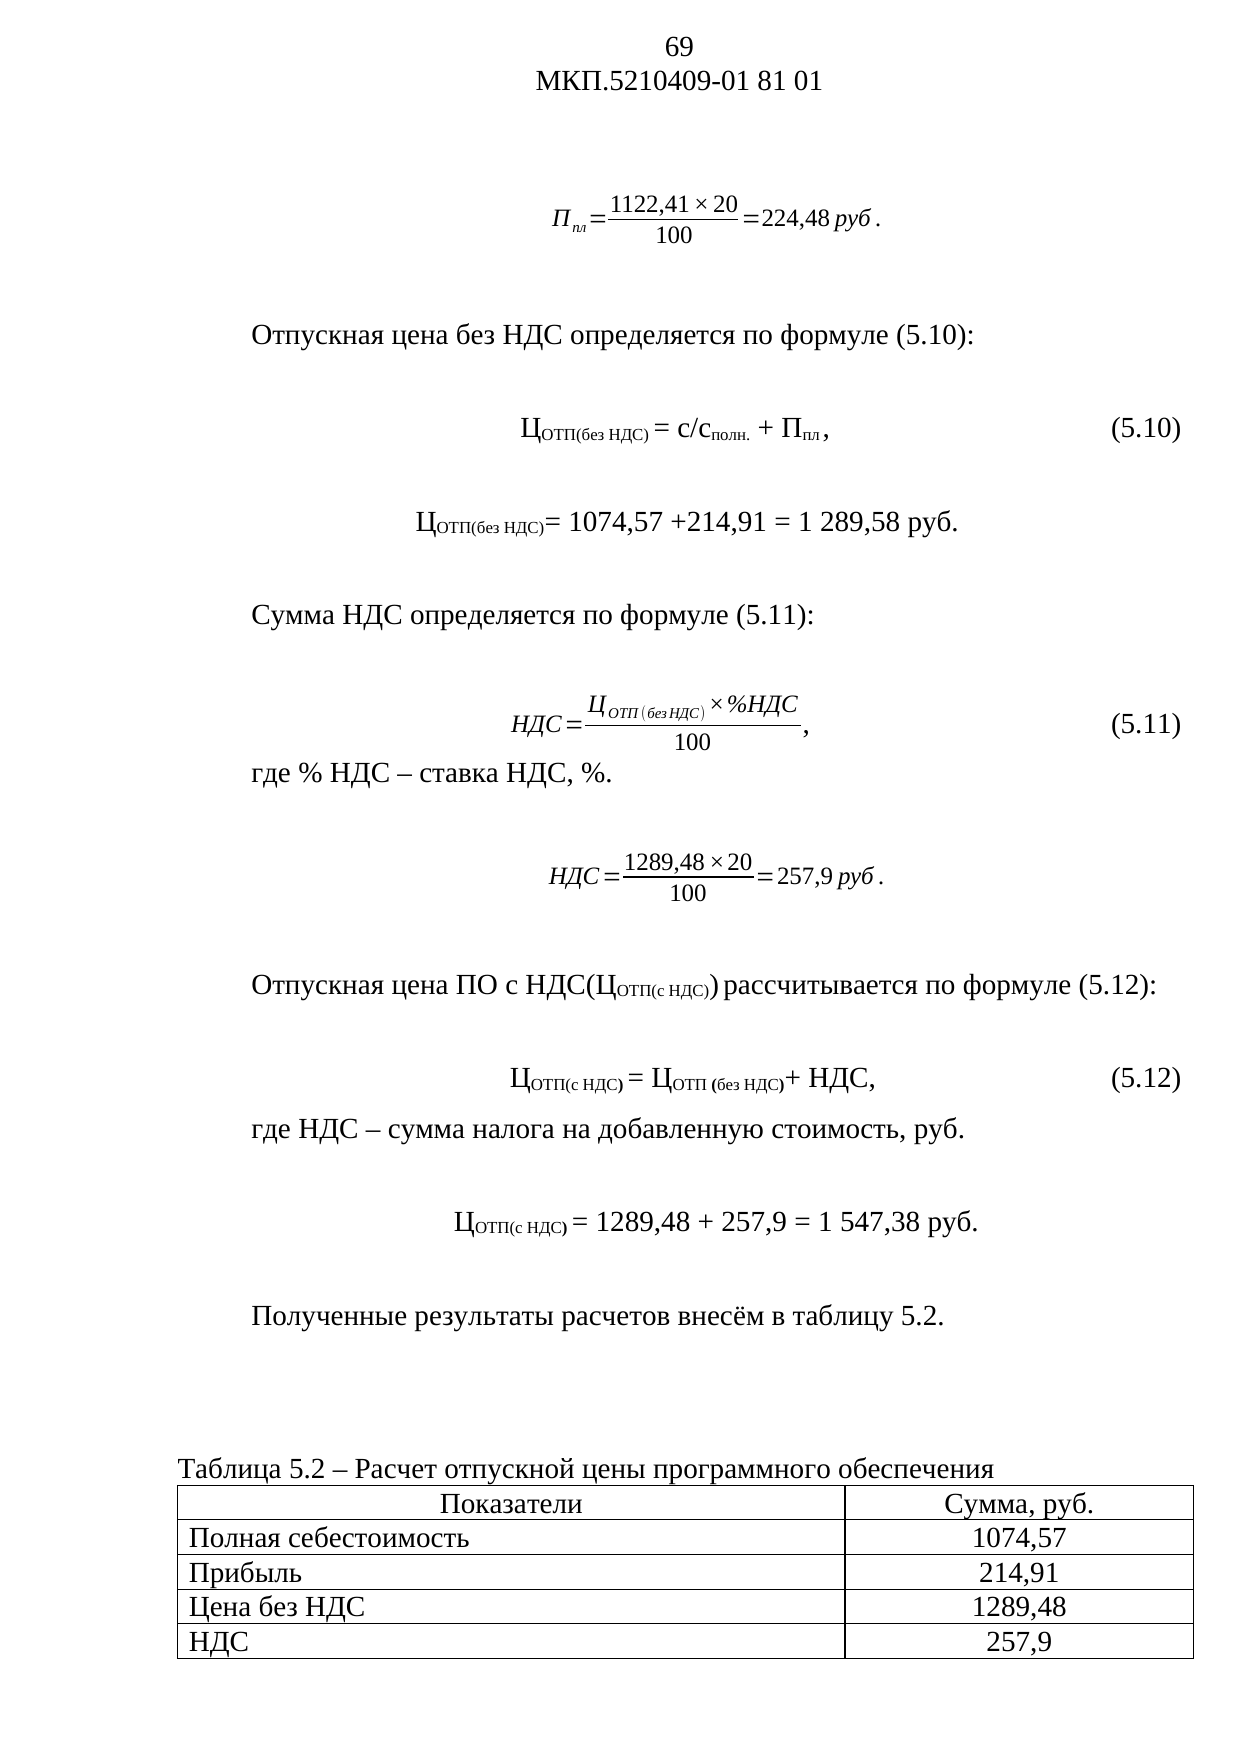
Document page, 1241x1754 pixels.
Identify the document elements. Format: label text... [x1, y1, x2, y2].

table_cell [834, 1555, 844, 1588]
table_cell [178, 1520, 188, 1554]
text ЦОТП(с НДС) = 1289,48 + 257,9 = 1 547,38 руб. [177, 1204, 1181, 1238]
text где НДС – сумма налога на добавленную стоимость, руб. [177, 1111, 1181, 1144]
text Таблица 5.2 – Расчет отпускной цены программного обеспечения [177, 1451, 1181, 1485]
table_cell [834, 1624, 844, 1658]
text Сумма НДС определяется по формуле (5.11): [177, 597, 1181, 631]
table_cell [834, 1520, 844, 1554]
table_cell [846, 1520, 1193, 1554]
text ЦОТП(без НДС) = с/сполн. + Ппл , (5.10) [177, 410, 1181, 444]
text ЦОТП(с НДС) = ЦОТП (без НДС)+ НДС, (5.12) [177, 1060, 1181, 1094]
text Полученные результаты расчетов внесём в таблицу 5.2. [177, 1298, 1181, 1331]
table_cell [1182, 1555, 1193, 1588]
text Отпускная цена ПО с НДС(ЦОТП(с НДС)) рассчитывается по формуле (5.12): [177, 967, 1181, 1001]
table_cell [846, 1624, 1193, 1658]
text где % НДС – ставка НДС, %. [177, 755, 1181, 788]
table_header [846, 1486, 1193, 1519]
text , (5.11) [177, 691, 1181, 755]
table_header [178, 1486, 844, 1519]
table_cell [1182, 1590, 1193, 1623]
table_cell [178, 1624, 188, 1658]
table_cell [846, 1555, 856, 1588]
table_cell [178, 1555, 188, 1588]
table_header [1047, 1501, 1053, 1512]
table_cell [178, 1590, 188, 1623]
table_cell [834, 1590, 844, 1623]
text ЦОТП(без НДС)= 1074,57 +214,91 = 1 289,58 руб. [177, 504, 1181, 537]
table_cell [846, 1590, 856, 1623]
text Отпускная цена без НДС определяется по формуле (5.10): [177, 317, 1181, 350]
